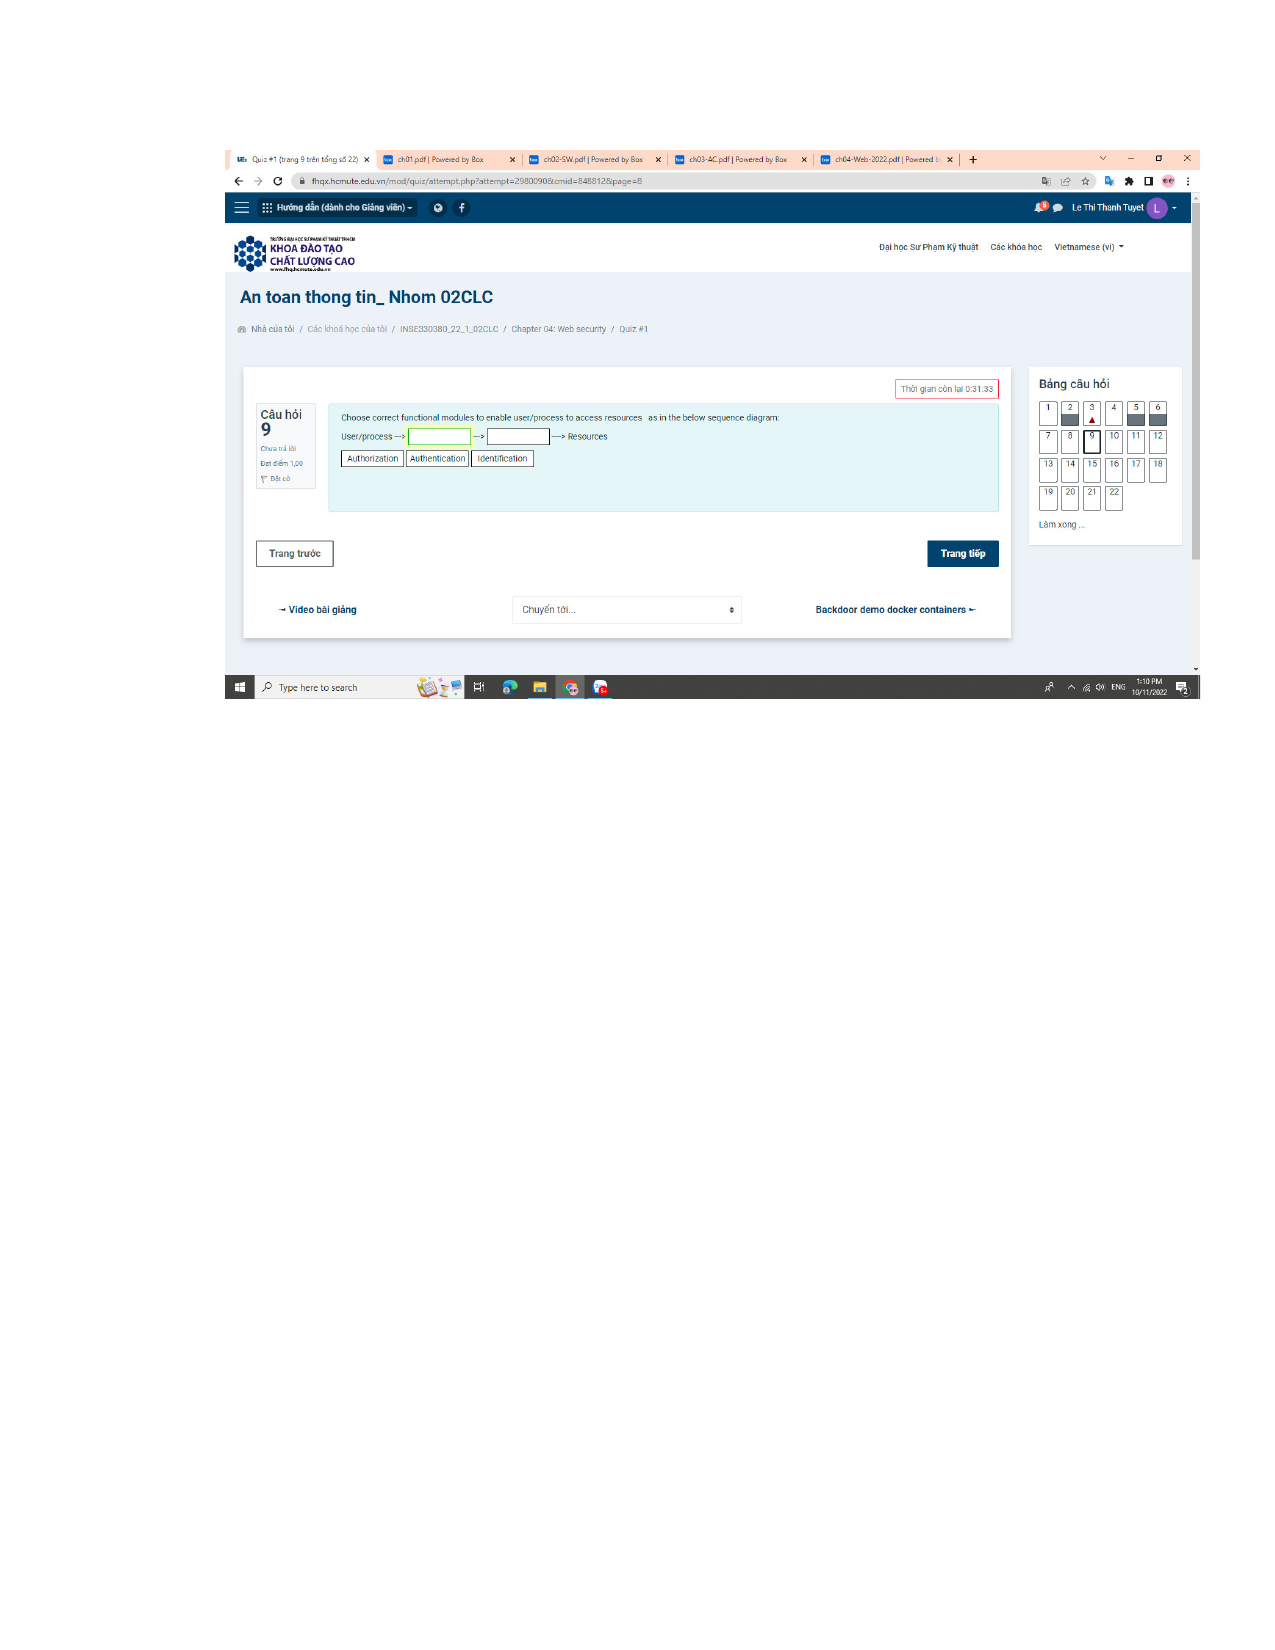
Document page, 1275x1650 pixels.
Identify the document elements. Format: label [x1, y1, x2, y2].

picture [225, 150, 1200, 699]
